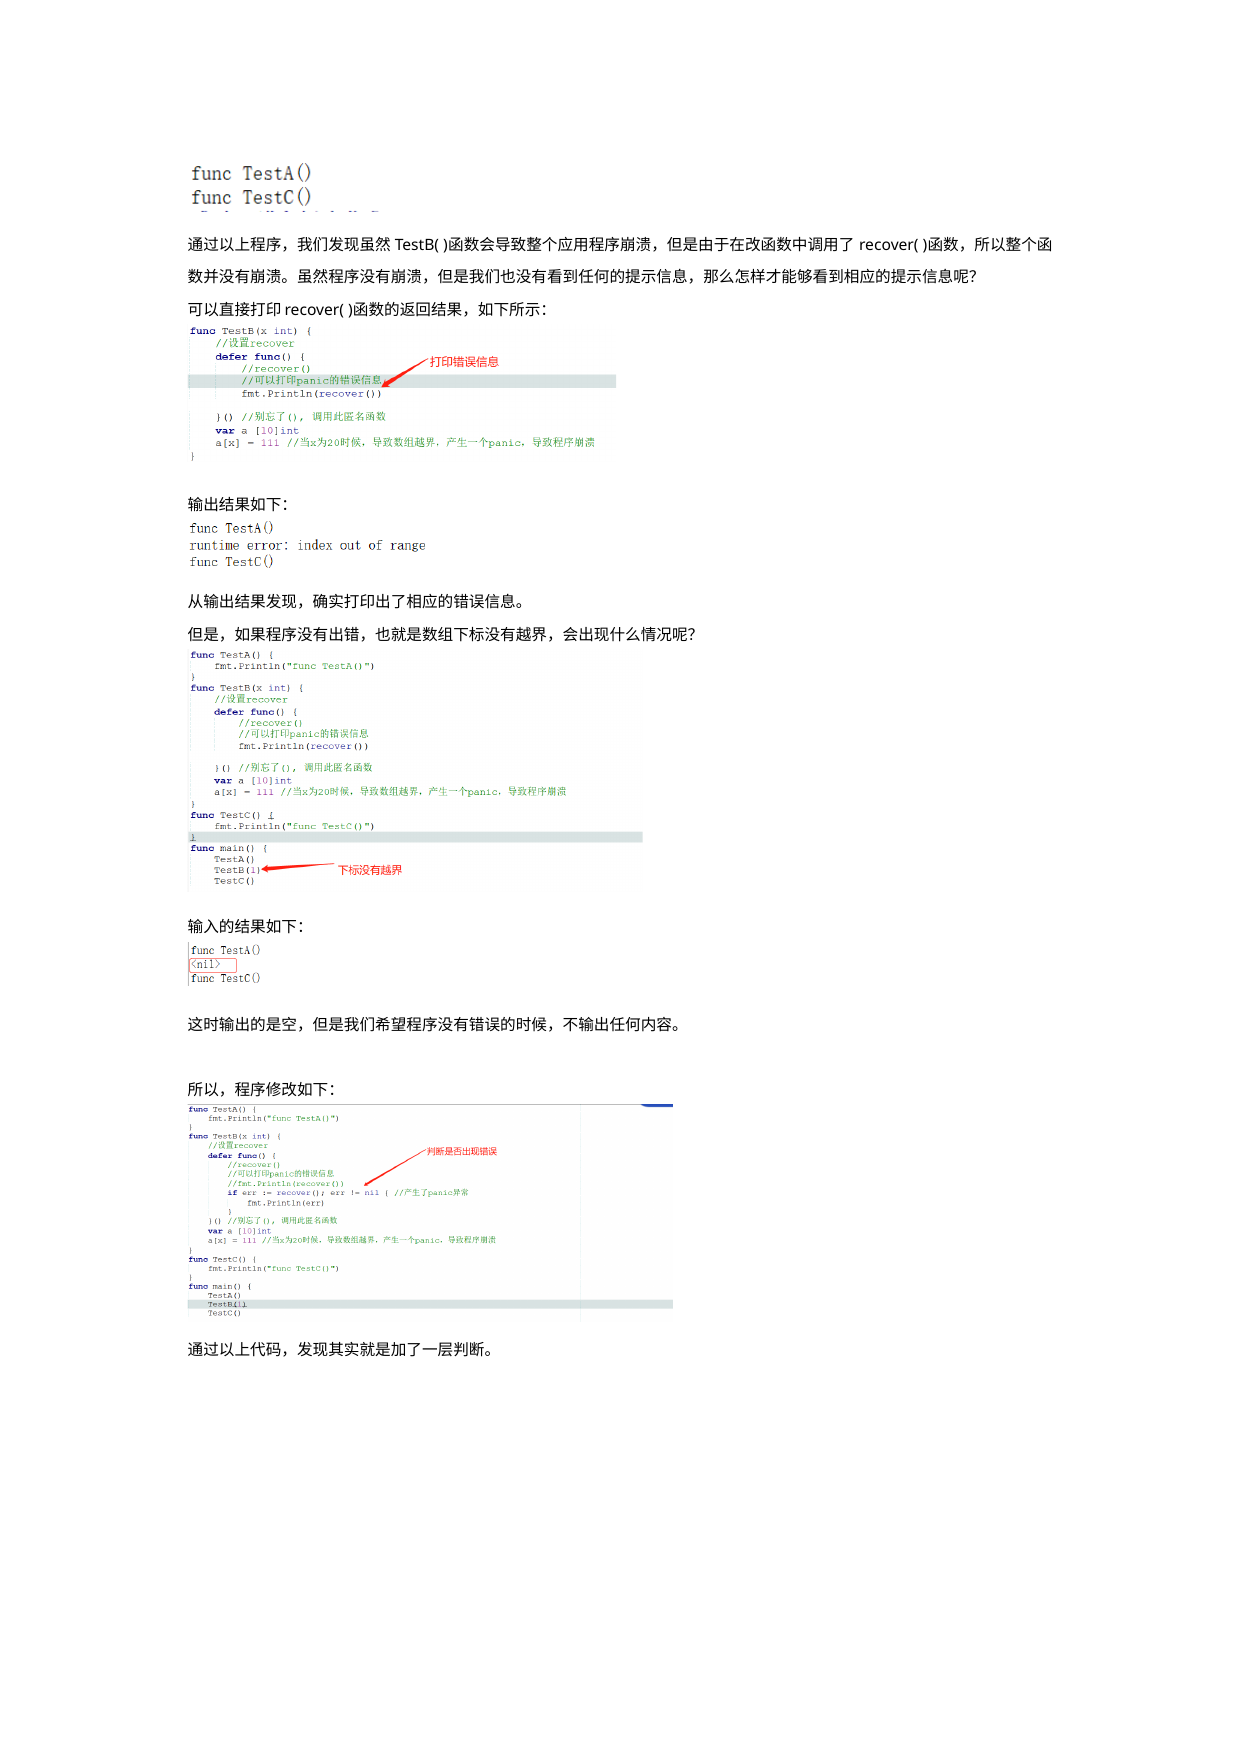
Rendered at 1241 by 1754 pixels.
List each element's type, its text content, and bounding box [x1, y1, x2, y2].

text 从输出结果发现，确实打印出了相应的错误信息。 [187, 584, 1053, 617]
picture [187, 1104, 673, 1322]
text 输入的结果如下： [187, 909, 1053, 942]
text 通过以上代码，发现其实就是加了一层判断。 [187, 1332, 1053, 1364]
picture [187, 519, 548, 571]
text 通过以上程序，我们发现虽然TestB( )函数会导致整个应用程序崩溃，但是由于在改函数中调用了recover( )函数，所以整个函数并没有崩溃。虽然程序没有崩溃，但是我们也没有看到任何的提示信息，那么怎样才能够看到相应的提示信息呢？ [187, 227, 1053, 292]
picture [187, 942, 412, 986]
text 但是，如果程序没有出错，也就是数组下标没有越界，会出现什么情况呢？ [187, 617, 1053, 649]
text 输出结果如下： [187, 487, 1053, 519]
picture [187, 162, 379, 212]
text 这时输出的是空，但是我们希望程序没有错误的时候，不输出任何内容。 [187, 1007, 1053, 1039]
text 所以，程序修改如下： [187, 1072, 1053, 1104]
picture [187, 649, 643, 892]
text 可以直接打印recover( )函数的返回结果，如下所示： [187, 292, 1053, 324]
picture [187, 324, 617, 462]
